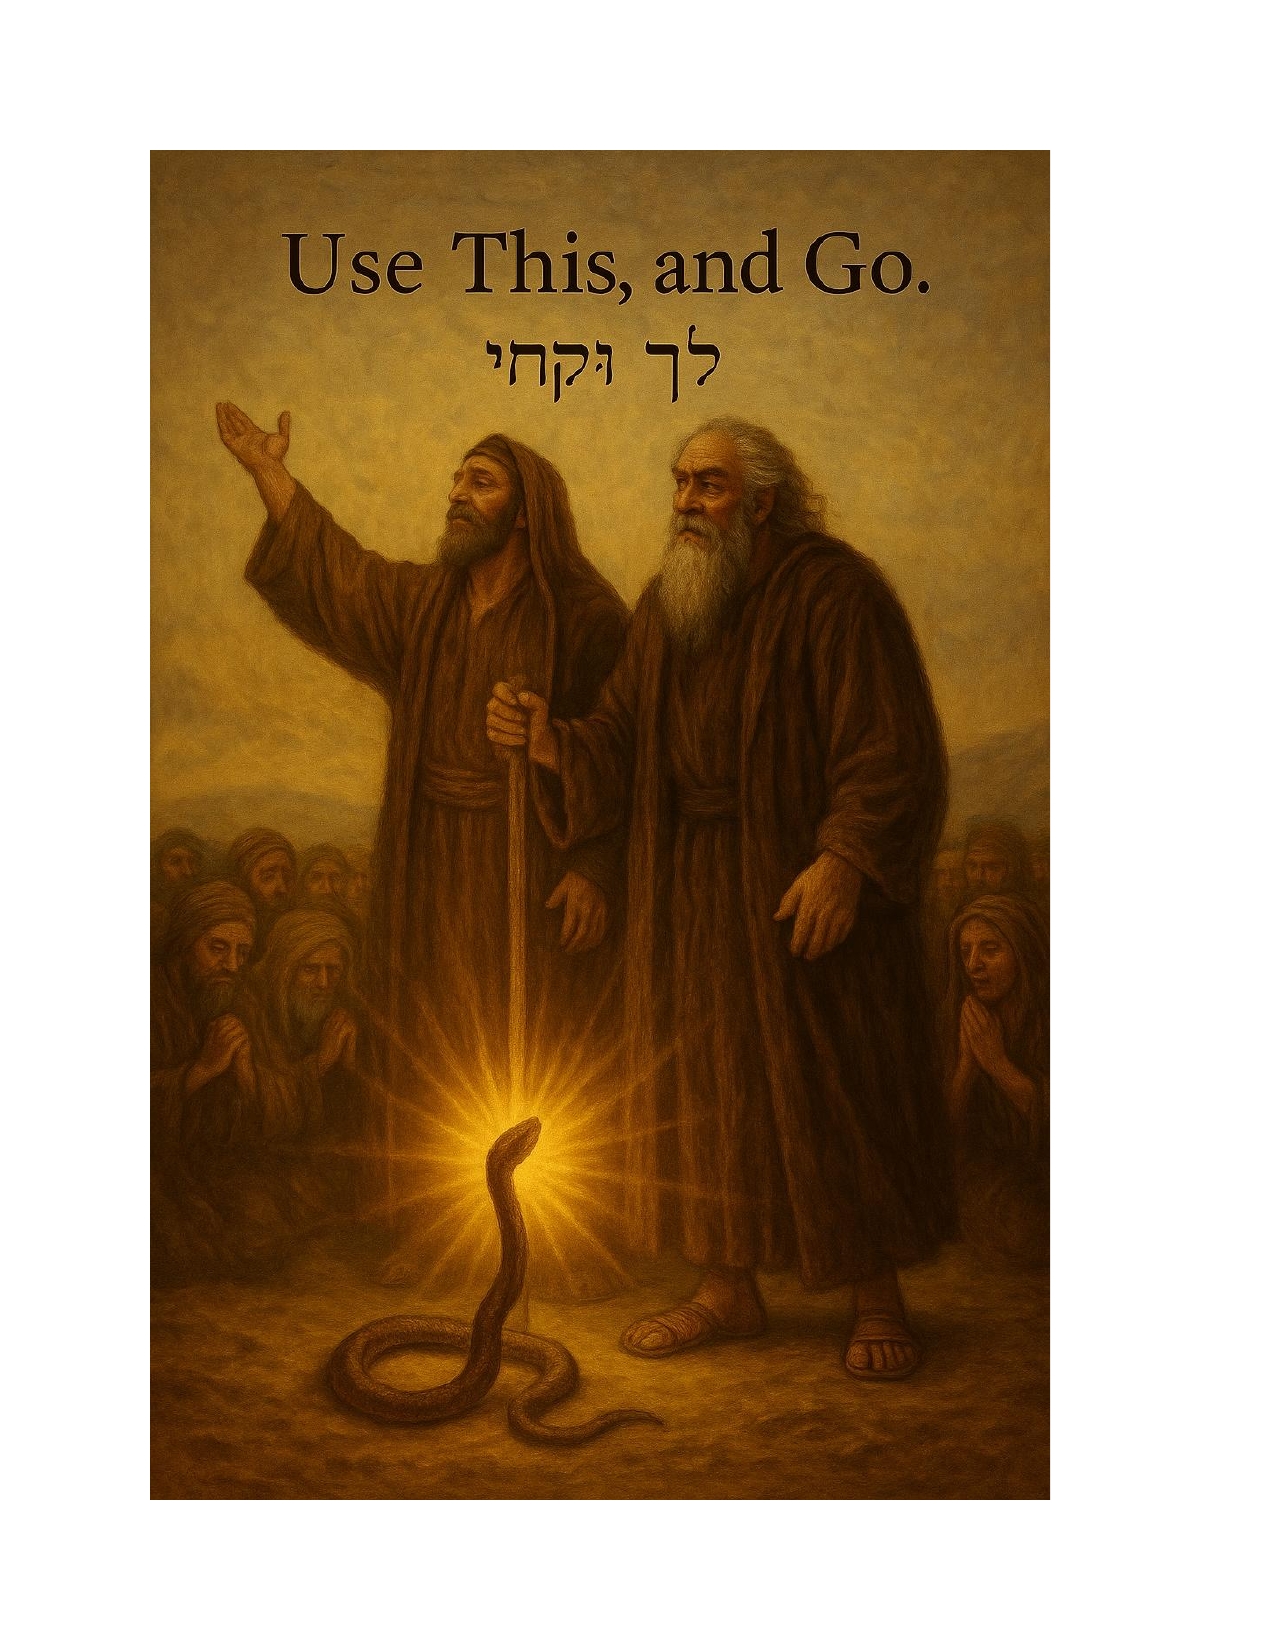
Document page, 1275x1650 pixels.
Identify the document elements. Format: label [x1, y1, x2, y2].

picture [150, 150, 1050, 1500]
